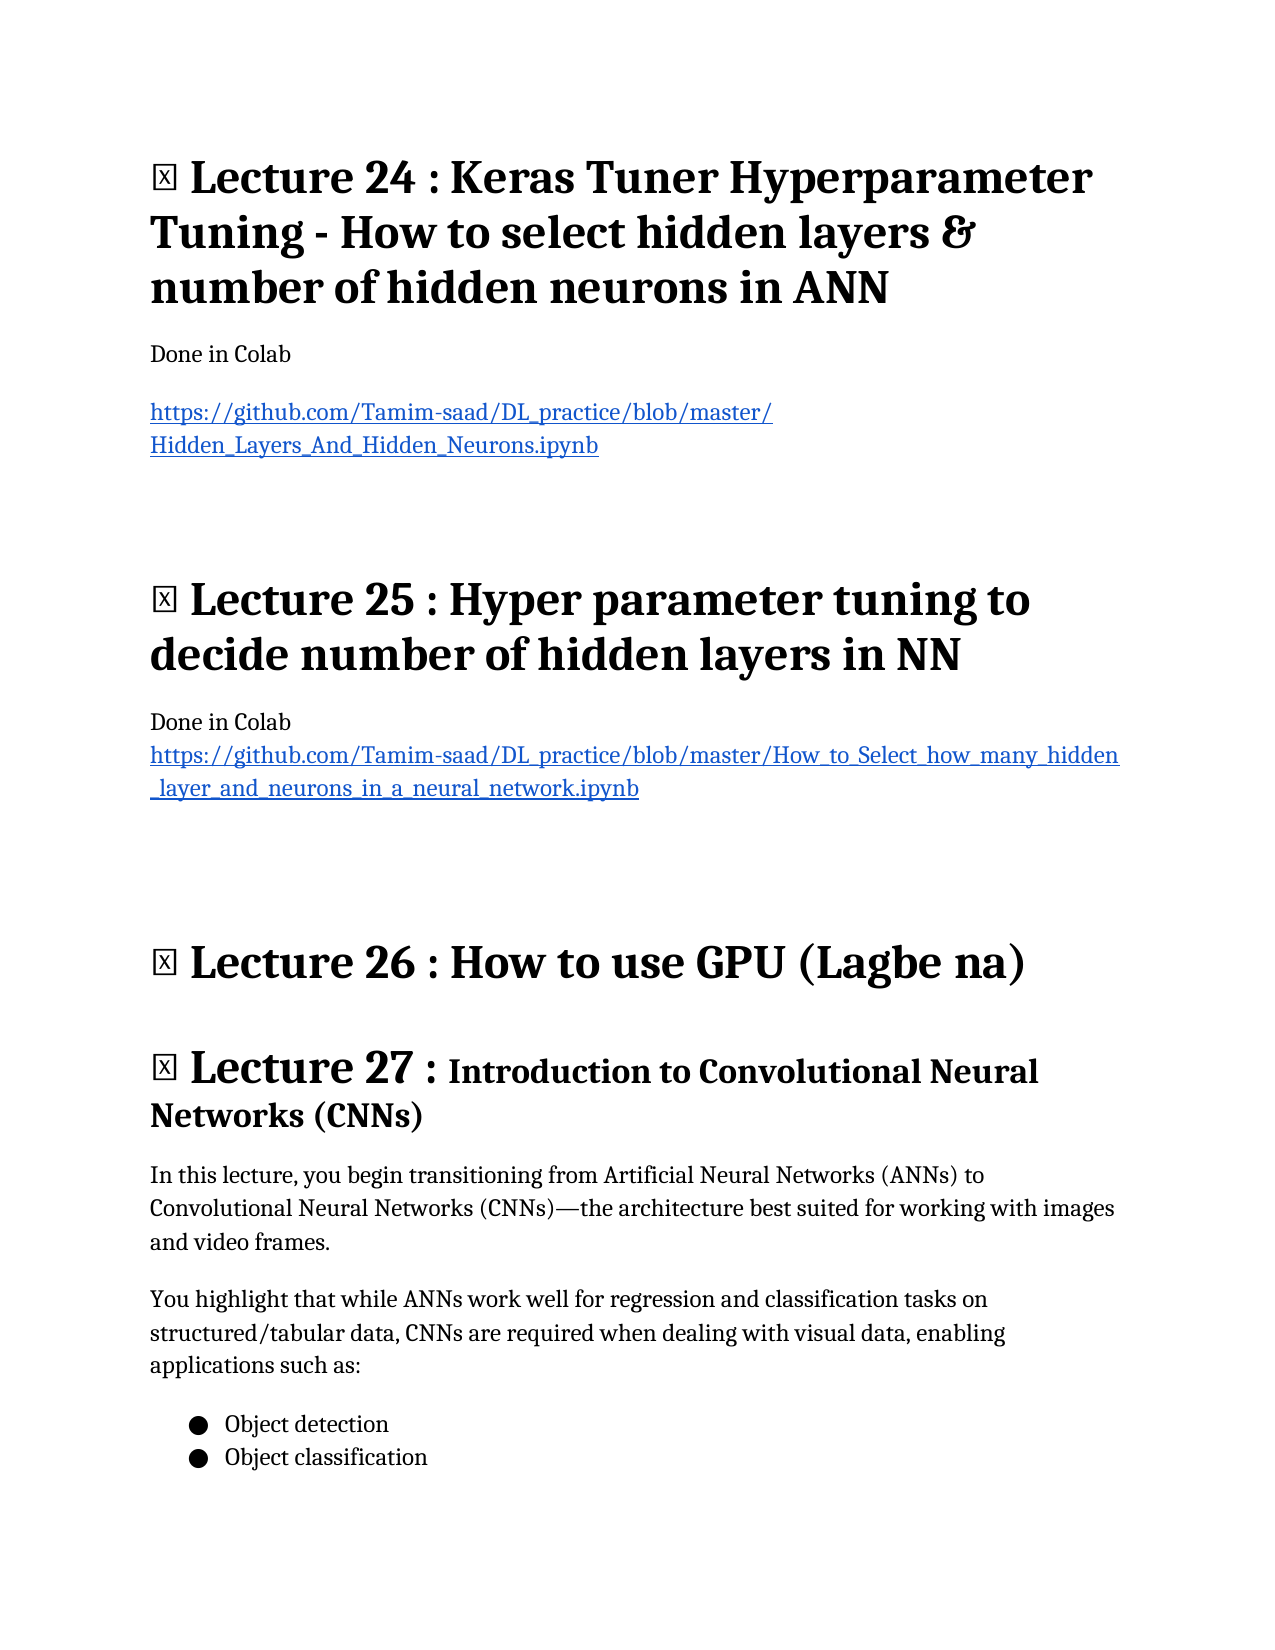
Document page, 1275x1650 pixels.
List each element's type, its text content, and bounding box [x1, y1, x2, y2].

list Object classification [187, 1442, 1125, 1471]
text Done in Colab https://github.com/Tamim-saad/DL_practice/blob/master/How_to_Select_how_many_hidden_layer_and_neurons_in_a_neural_network.ipynb [150, 708, 1125, 802]
text In this lecture, you begin transitioning from Artificial Neural Networks (ANNs) to Convolutional Neural Networks (CNNs)—the architecture best suited for working with images and video frames. [150, 1161, 1125, 1256]
list Object detection [187, 1409, 1125, 1438]
subtitle 📘 Lecture 24 : Keras Tuner Hyperparameter Tuning - How to select hidden layers & number of hidden neurons in ANN [150, 150, 1125, 315]
text Done in Colab [150, 340, 1125, 369]
subtitle 📘 Lecture 25 : Hyper parameter tuning to decide number of hidden layers in NN [150, 572, 1125, 683]
subtitle 📘 Lecture 27 : Introduction to Convolutional Neural Networks (CNNs) [150, 1041, 1125, 1136]
text https://github.com/Tamim-saad/DL_practice/blob/master/Hidden_Layers_And_Hidden_Neurons.ipynb [150, 398, 1125, 460]
text You highlight that while ANNs work well for regression and classification tasks on structured/tabular data, CNNs are required when dealing with visual data, enabling applications such as: [150, 1285, 1125, 1380]
subtitle 📘 Lecture 26 : How to use GPU (Lagbe na) [150, 935, 1125, 991]
